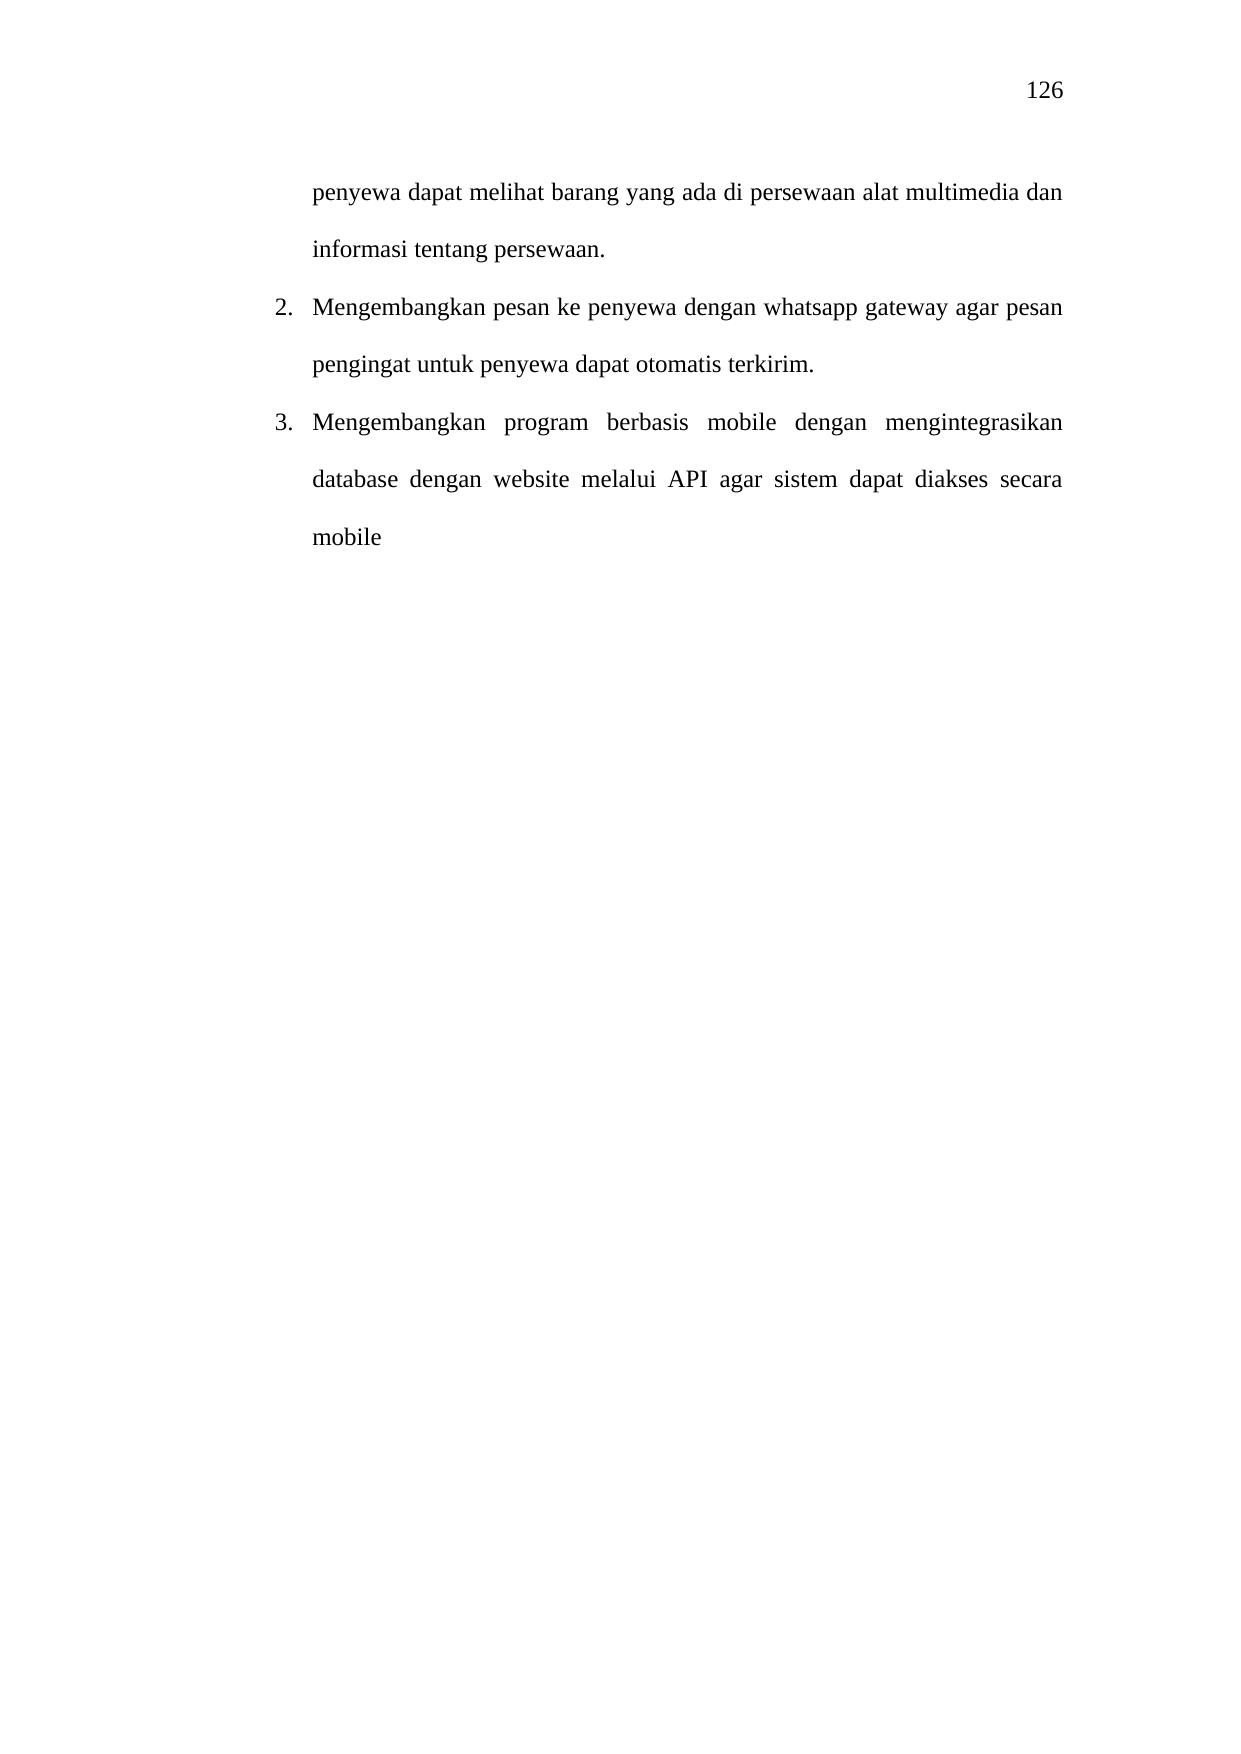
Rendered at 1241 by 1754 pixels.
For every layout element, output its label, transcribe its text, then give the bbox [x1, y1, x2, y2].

list Mengembangkan program berbasis mobile dengan mengintegrasikan database dengan website melalui API agar sistem dapat diakses secara mobile [274, 407, 1063, 551]
list Mengembangkan pesan ke penyewa dengan whatsapp gateway agar pesan pengingat untuk penyewa dapat otomatis terkirim. [274, 292, 1063, 378]
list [274, 177, 1063, 263]
